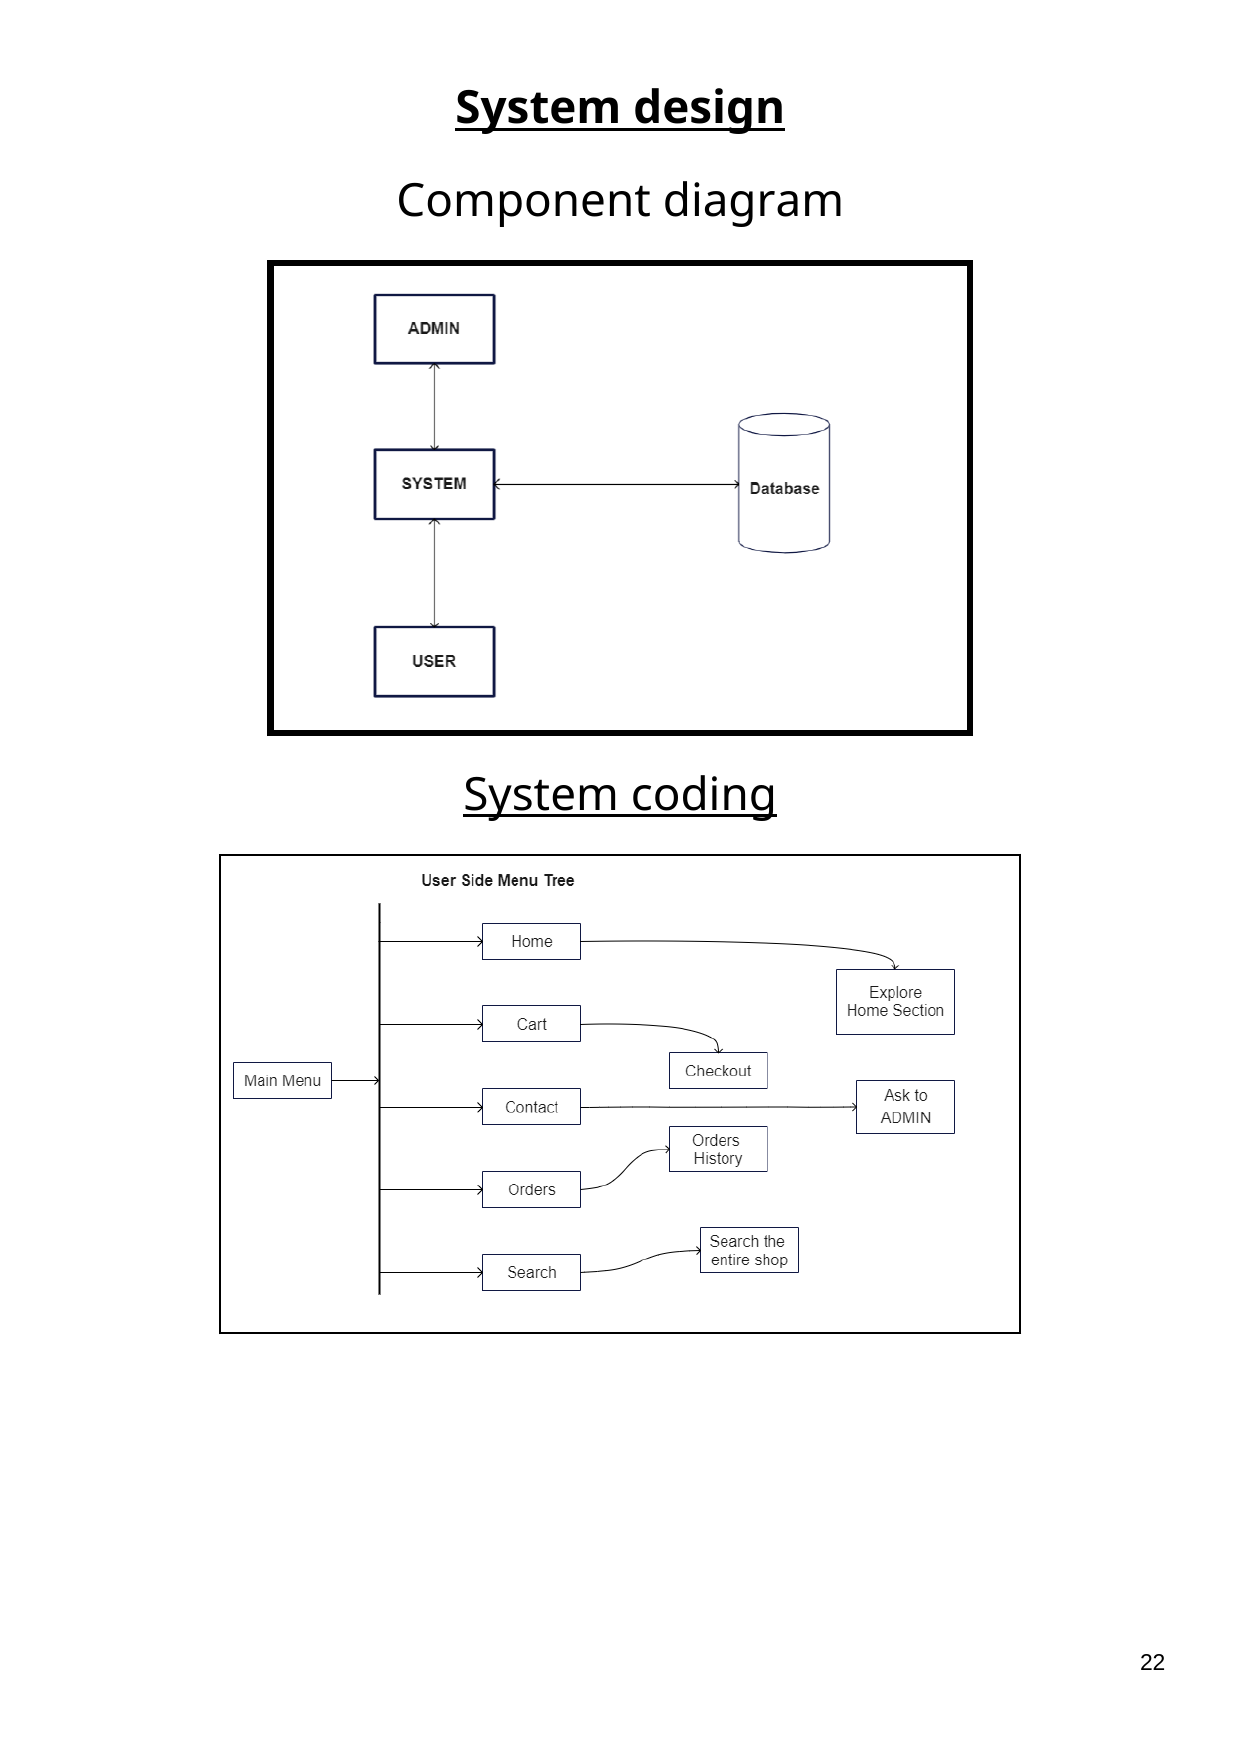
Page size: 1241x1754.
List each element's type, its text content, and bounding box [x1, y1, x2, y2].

picture [221, 856, 1019, 1332]
picture [274, 266, 967, 730]
text System design [75, 75, 1165, 137]
text System coding [75, 761, 1165, 823]
text Component diagram [75, 167, 1165, 230]
